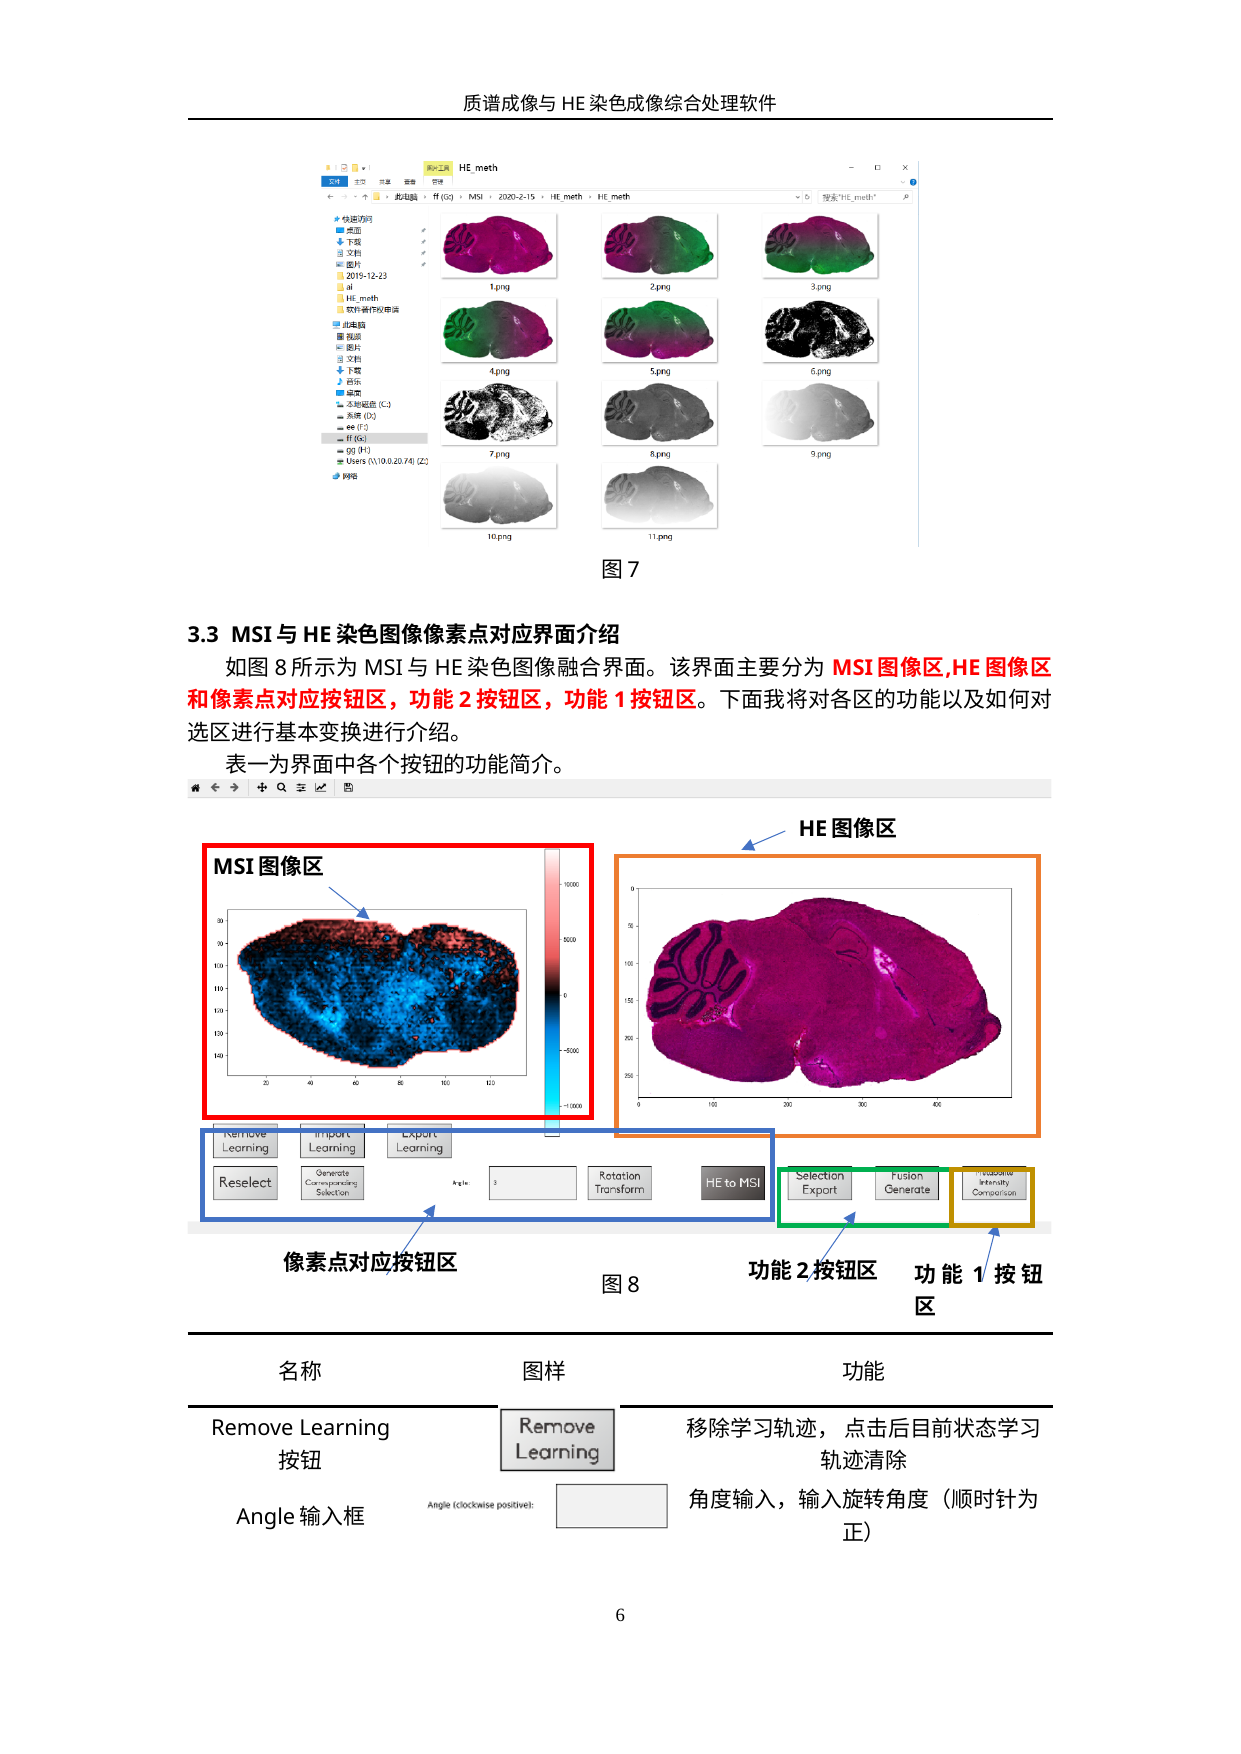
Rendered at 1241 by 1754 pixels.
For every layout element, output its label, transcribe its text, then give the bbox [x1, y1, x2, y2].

picture [842, 1228, 991, 1234]
table_cell 角度输入，输入旋转角度（顺时针为正） [675, 1478, 1053, 1551]
table_cell Angle输入框 [188, 1478, 414, 1551]
picture [205, 1133, 770, 1217]
picture [498, 1405, 620, 1475]
table_cell 移除学习轨迹， 点击后目前状态学习轨迹清除 [675, 1408, 1053, 1478]
table_cell Remove Learning按钮 [188, 1408, 414, 1478]
table_cell [414, 1408, 675, 1478]
text 表一为界面中各个按钮的功能简介。 [187, 747, 1053, 779]
table_header 图样 [414, 1335, 675, 1405]
picture [426, 1478, 677, 1533]
text 图7 [187, 552, 1053, 584]
picture [954, 1172, 1030, 1223]
picture [781, 1172, 949, 1223]
text 如图8所示为MSI与HE染色图像融合界面。该界面主要分为MSI图像区,HE图像区和像素点对应按钮区，功能2按钮区，功能1按钮区。下面我将对各区的功能以及如何对选区进行基本变换进行介绍。 [187, 649, 1053, 747]
picture [187, 779, 1052, 1234]
list MSI与HE染色图像像素点对应界面介绍 [187, 617, 1053, 649]
table_header 功能 [675, 1335, 1053, 1405]
text 图8 [187, 1267, 1053, 1299]
picture [619, 858, 1036, 1134]
picture [321, 161, 919, 547]
table_header 名称 [188, 1335, 414, 1405]
table_cell [414, 1478, 675, 1551]
